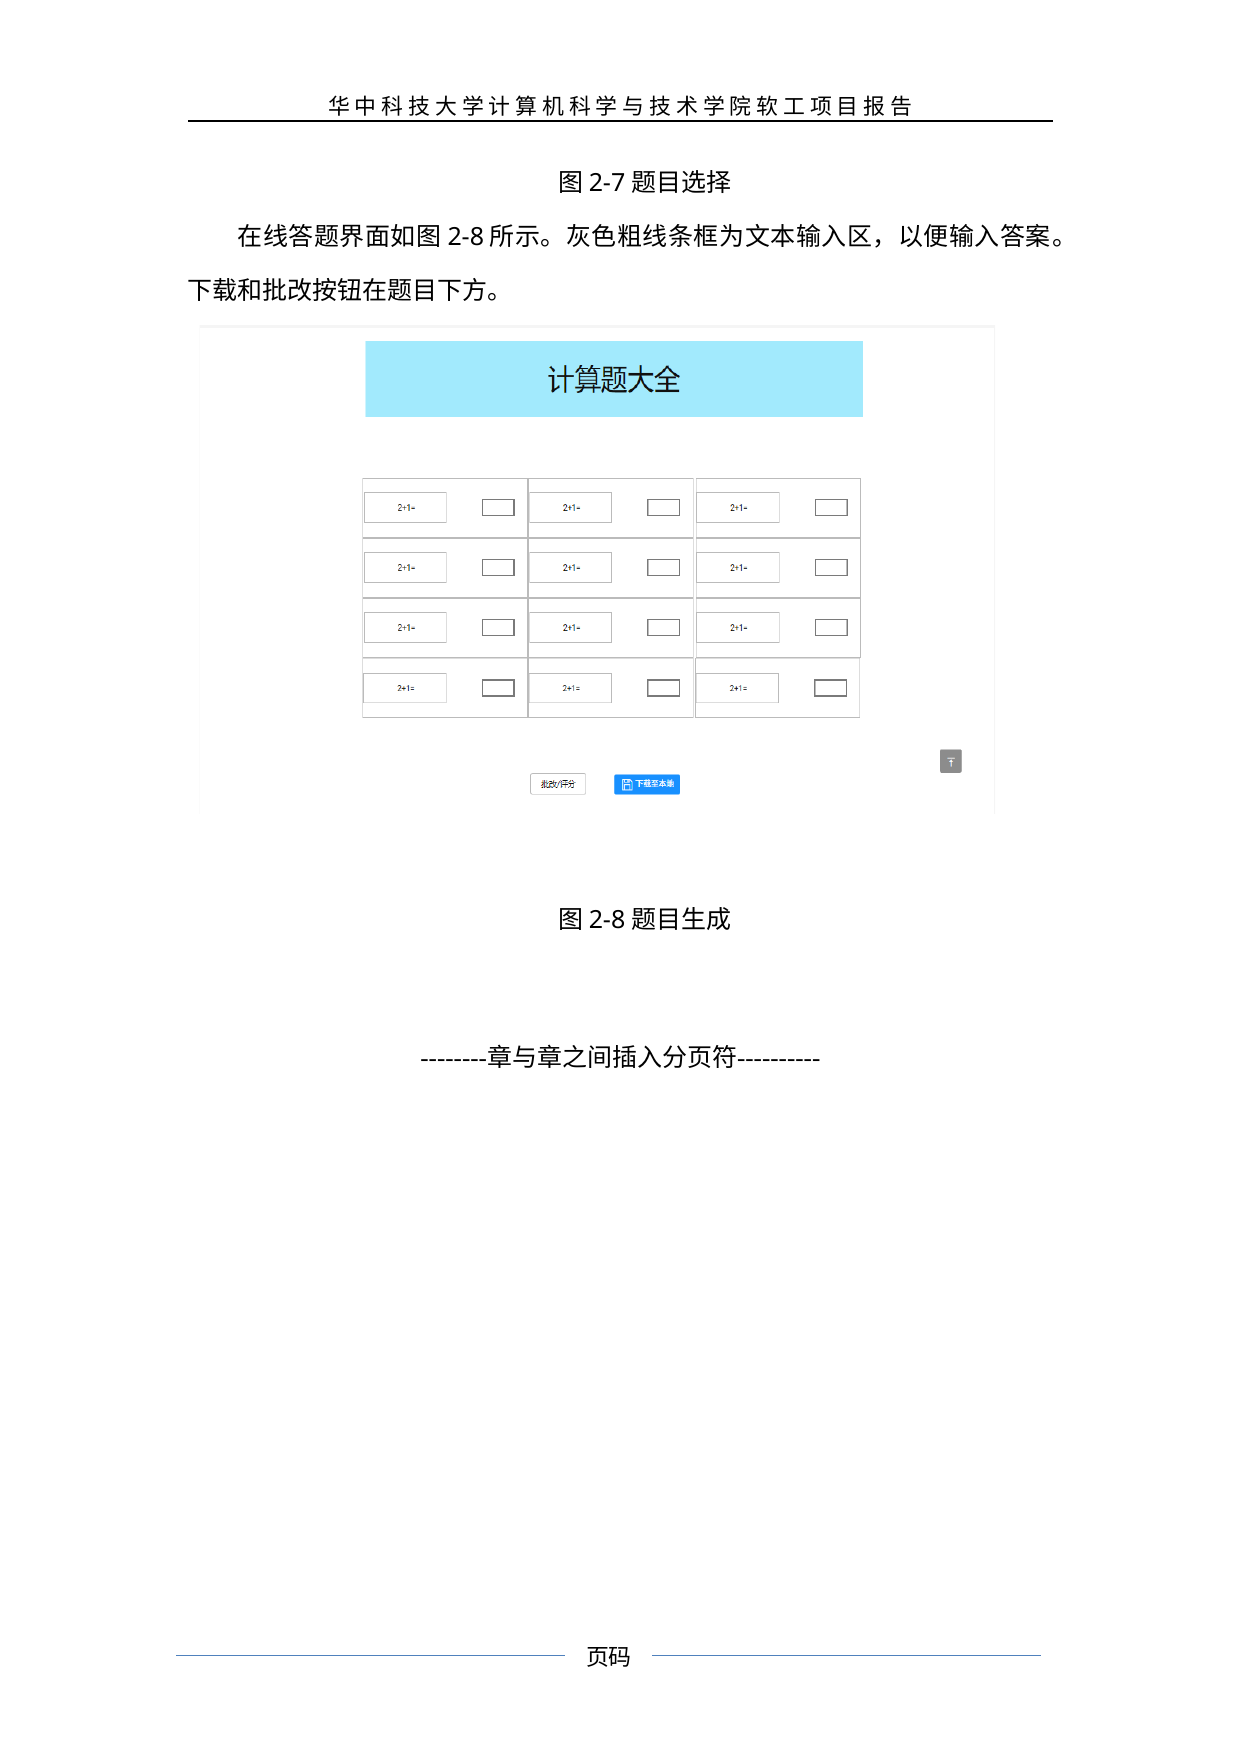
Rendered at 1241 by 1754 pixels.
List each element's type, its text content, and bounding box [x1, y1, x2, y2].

text 图2-8 题目生成 [187, 899, 1053, 936]
picture [199, 325, 996, 814]
text --------章与章之间插入分页符---------- [187, 1037, 1053, 1074]
text 在线答题界面如图2-8所示。灰色粗线条框为文本输入区，以便输入答案。下载和批改按钮在题目下方。 [187, 216, 1053, 307]
text 图2-7 题目选择 [187, 162, 1053, 198]
